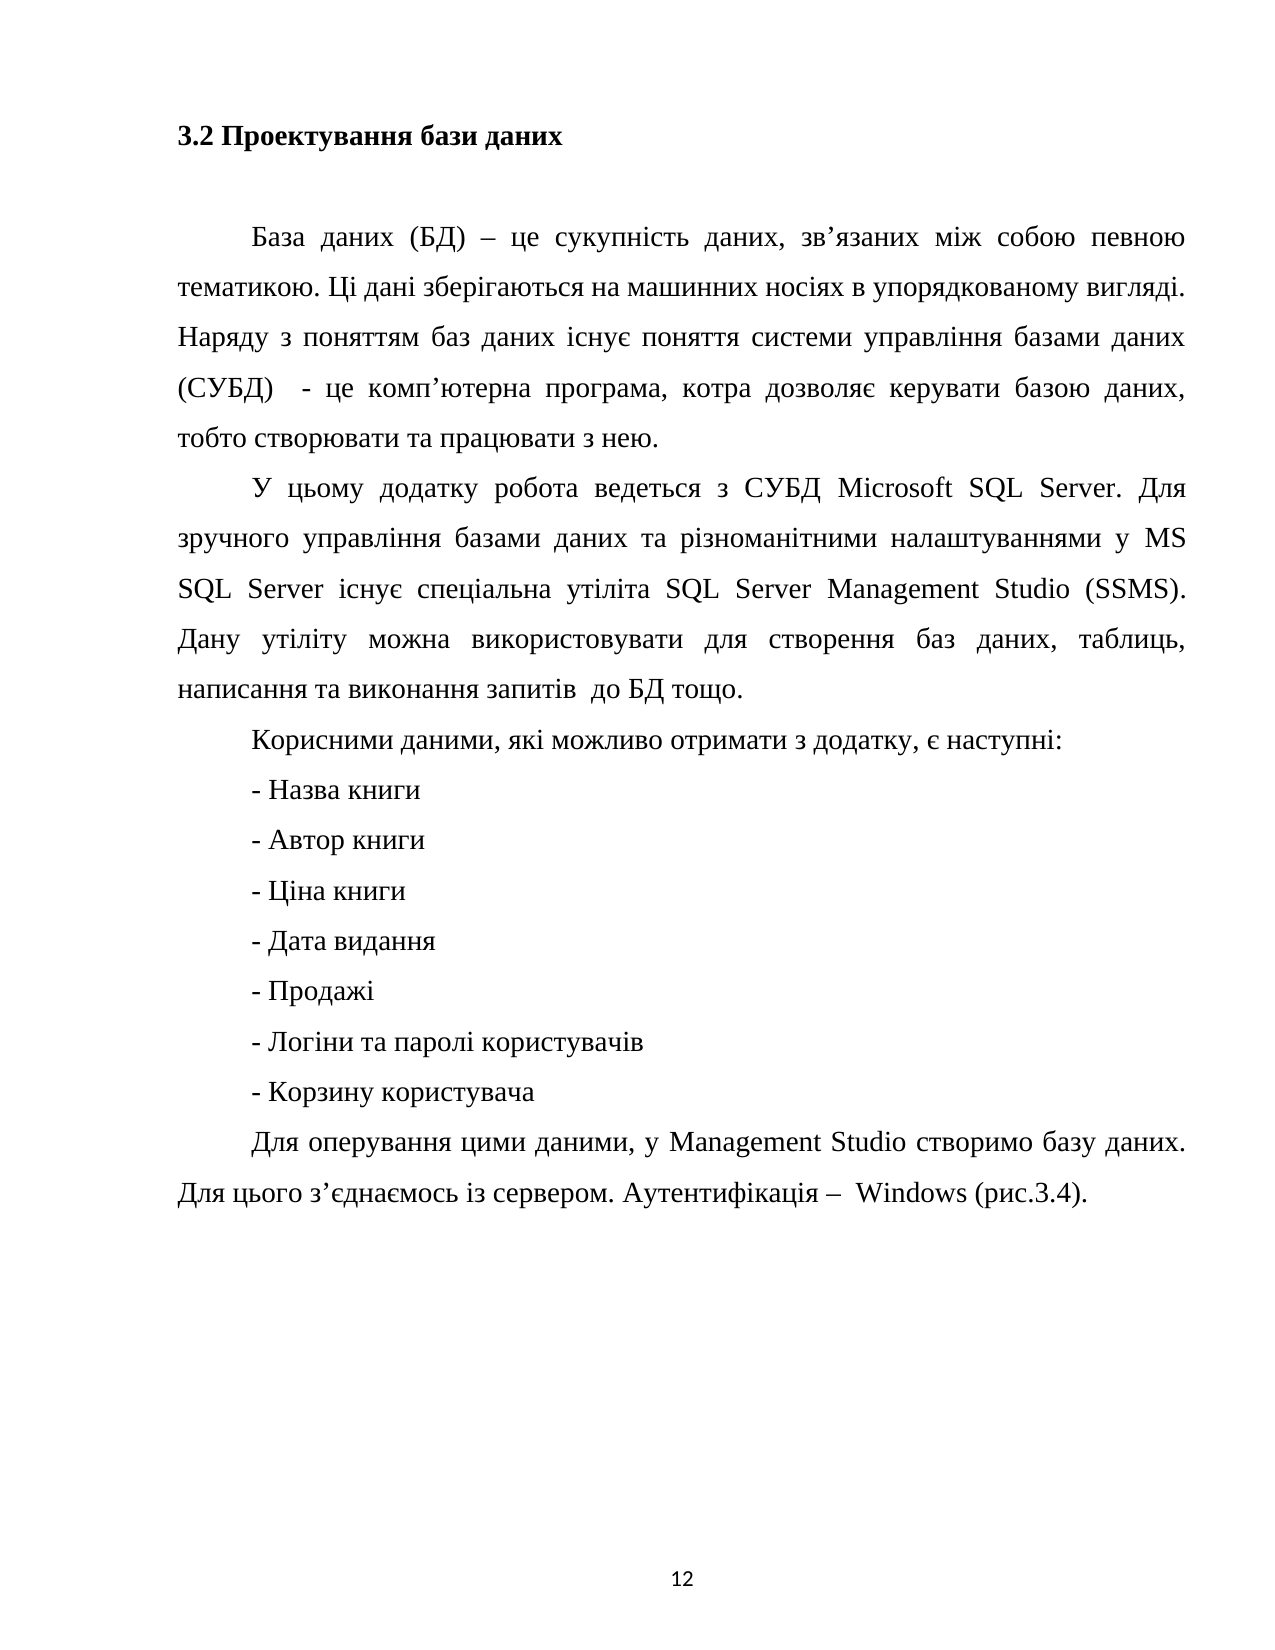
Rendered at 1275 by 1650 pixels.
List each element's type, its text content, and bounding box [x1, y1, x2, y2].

list Корисними даними, які можливо отримати з додатку, є наступні: [177, 722, 1186, 755]
list - Ціна книги [177, 873, 1186, 906]
list Для оперування цими даними, у Management Studio створимо базу даних. Для цього з’єднаємось із сервером. Аутентифікація – Windows (рис.3.4). [177, 1124, 1186, 1208]
list У цьому додатку робота ведеться з СУБД Microsoft SQL Server. Для зручного управління базами даних та різноманітними налаштуваннями у MS SQL Server існує спеціальна утіліта SQL Server Management Studio (SSMS). Дану утіліту можна використовувати для створення баз даних, таблиць, написання та виконання запитів до БД тощо. [177, 470, 1186, 705]
list - Автор книги [177, 822, 1186, 856]
list - Корзину користувача [177, 1074, 1186, 1108]
list - Логіни та паролі користувачів [177, 1024, 1186, 1057]
text 3.2 Проектування бази даних [177, 118, 1186, 152]
list - Назва книги [177, 772, 1186, 806]
list База даних (БД) – це сукупність даних, зв’язаних між собою певною тематикою. Ці дані зберігаються на машинних носіях в упорядкованому вигляді. Наряду з поняттям баз даних існує поняття системи управління базами даних (СУБД) - це комп’ютерна програма, котра дозволяє керувати базою даних, тобто створювати та працювати з нею. [177, 219, 1186, 453]
list - Продажі [177, 973, 1186, 1007]
list - Дата видання [177, 923, 1186, 957]
